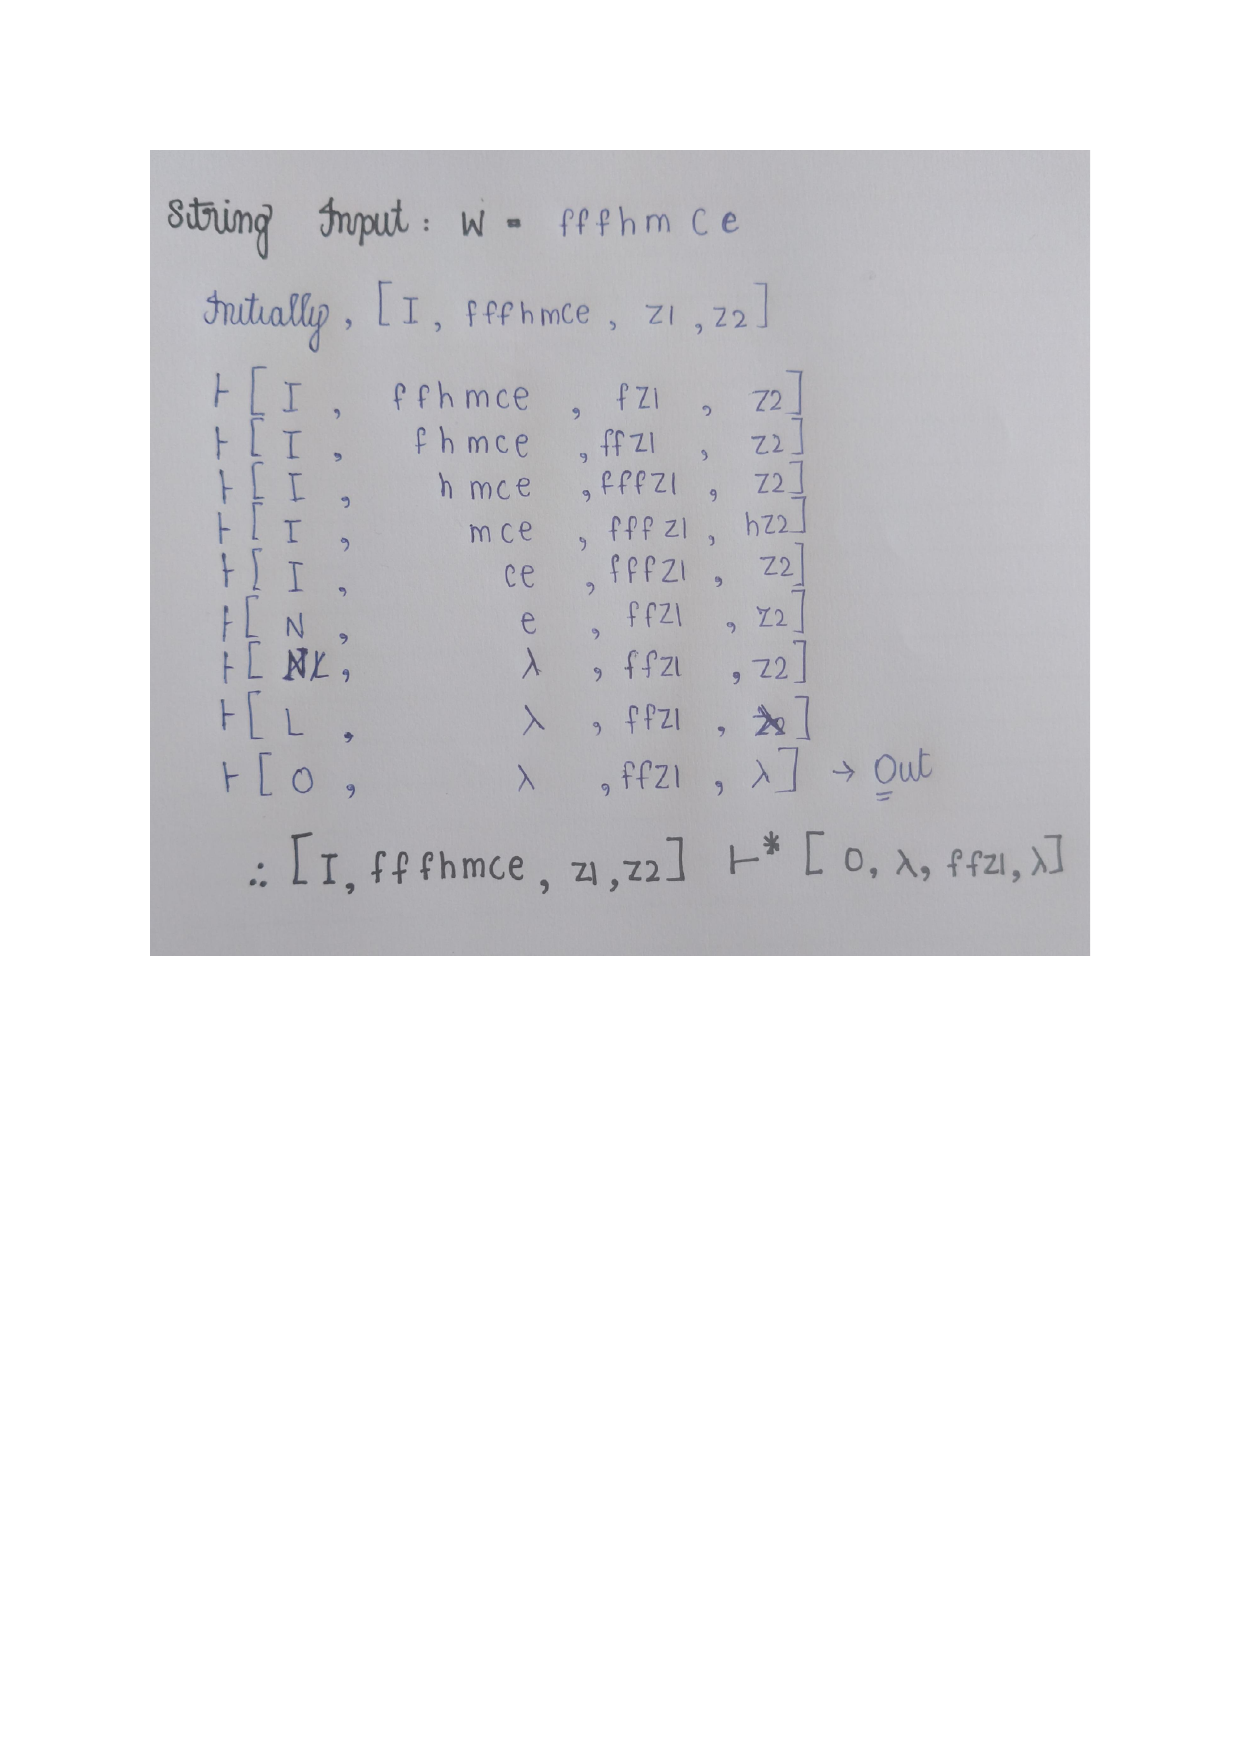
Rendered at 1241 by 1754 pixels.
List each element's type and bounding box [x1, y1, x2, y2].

picture [150, 150, 1091, 956]
